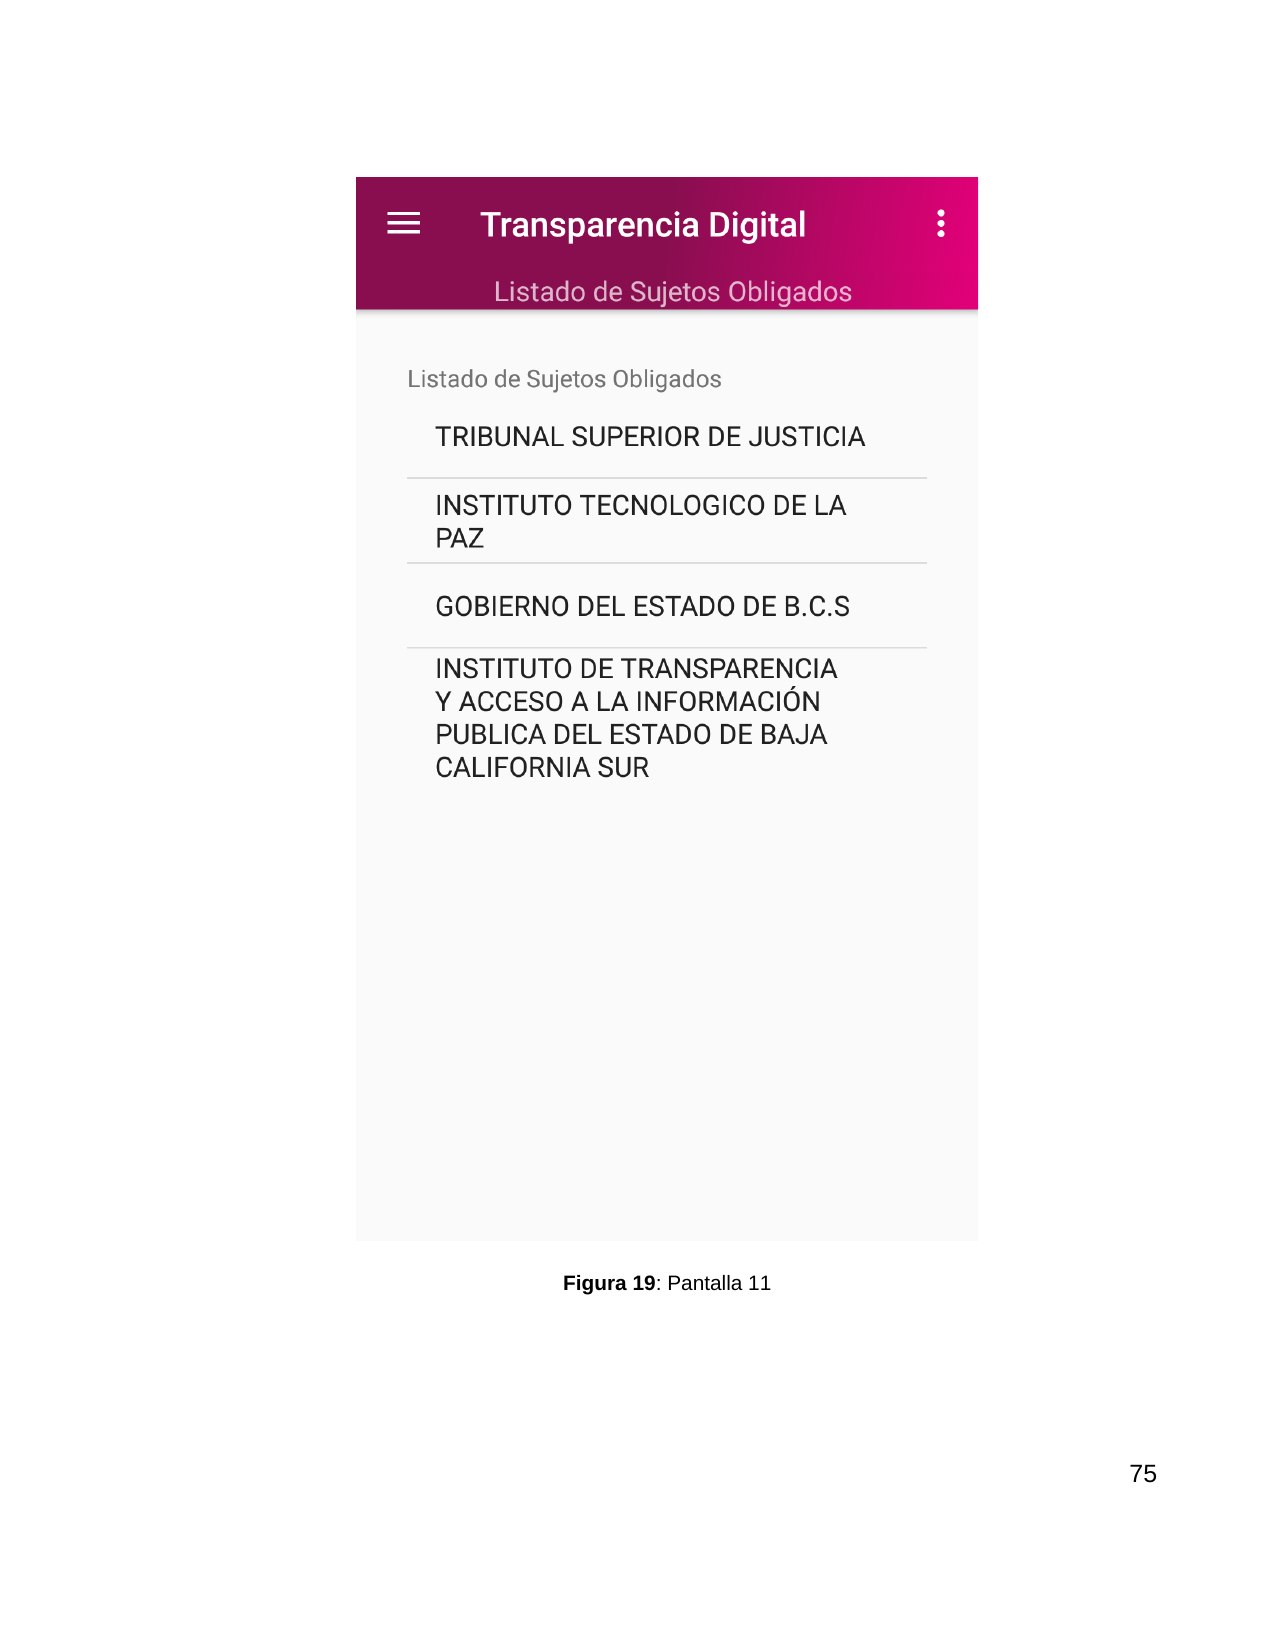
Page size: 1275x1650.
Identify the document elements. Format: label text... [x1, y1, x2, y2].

text Figura 19: Pantalla 11 [177, 1271, 1157, 1295]
picture [356, 177, 979, 1241]
